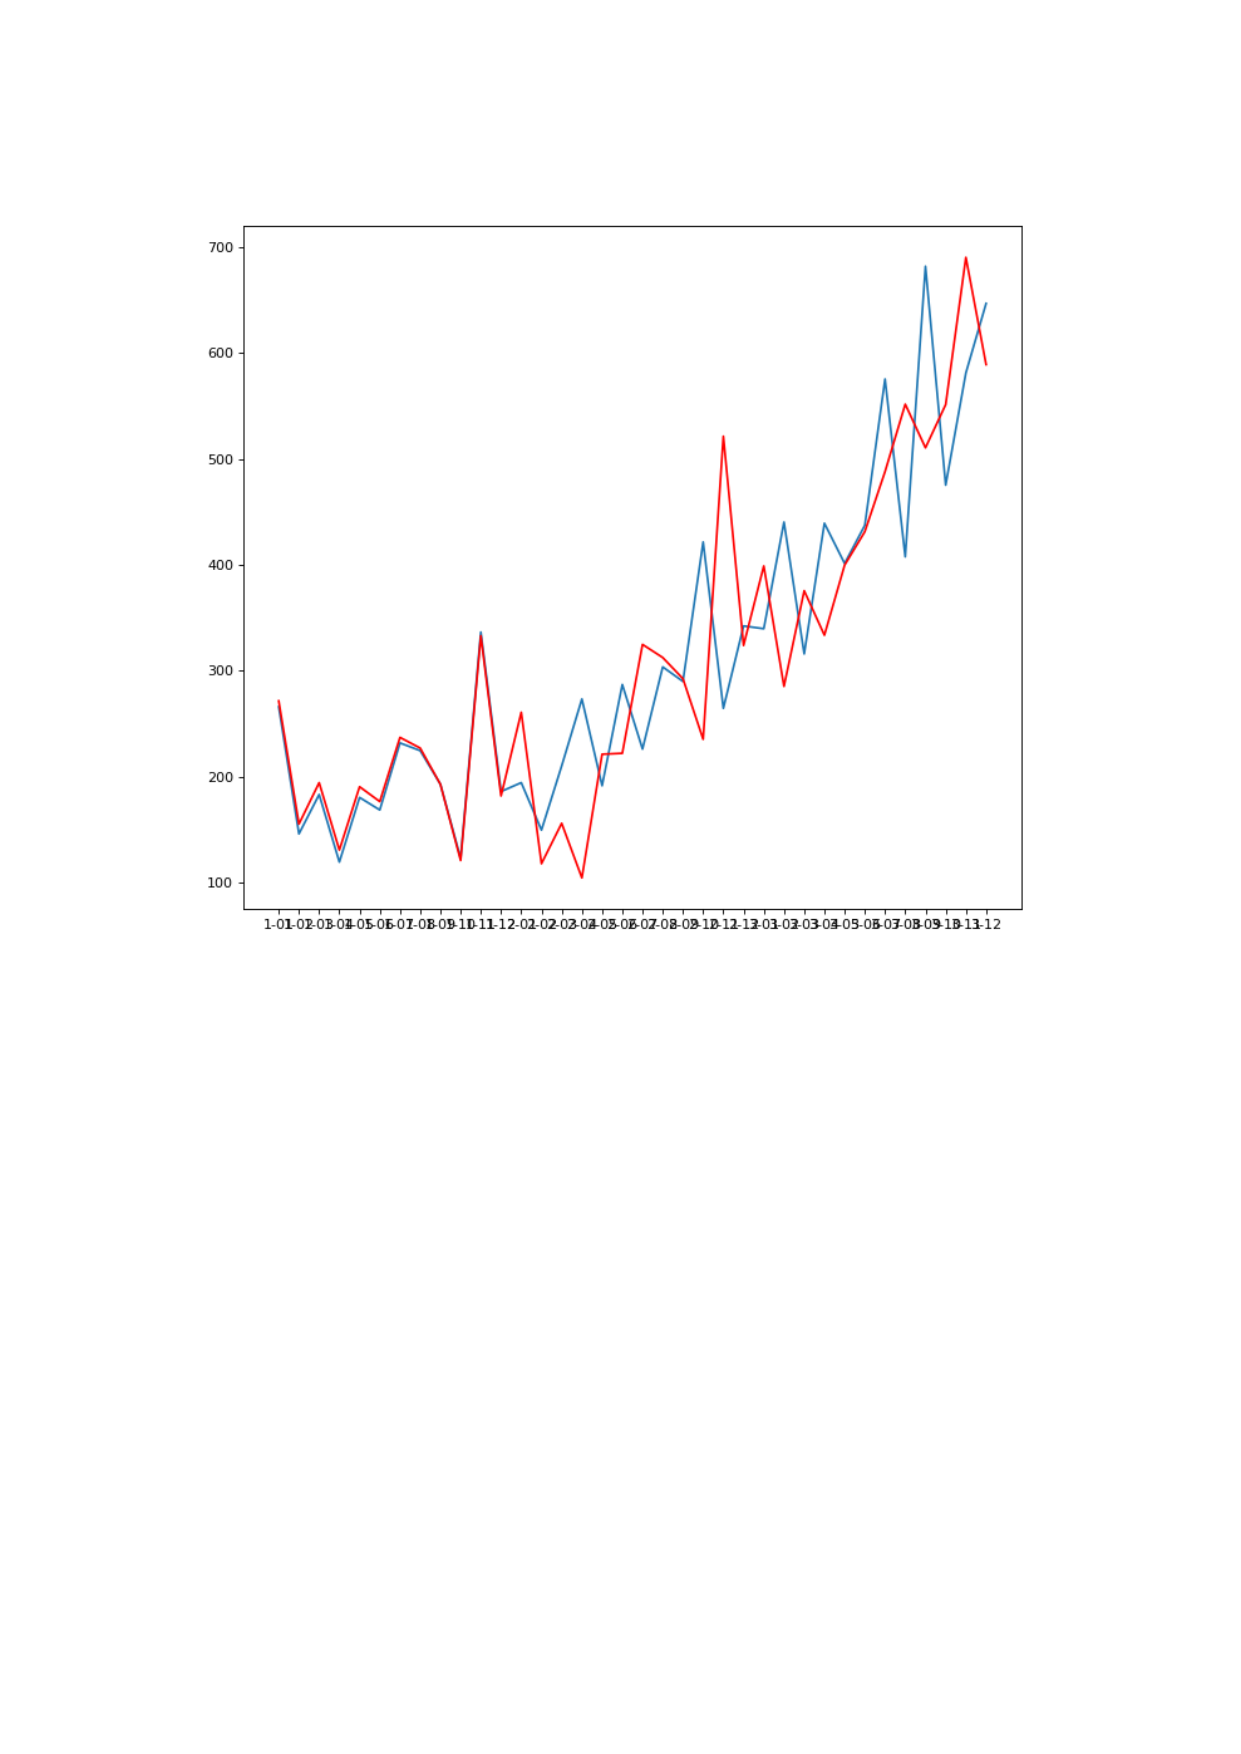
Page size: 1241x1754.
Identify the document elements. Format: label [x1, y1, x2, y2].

picture [118, 118, 1122, 1022]
